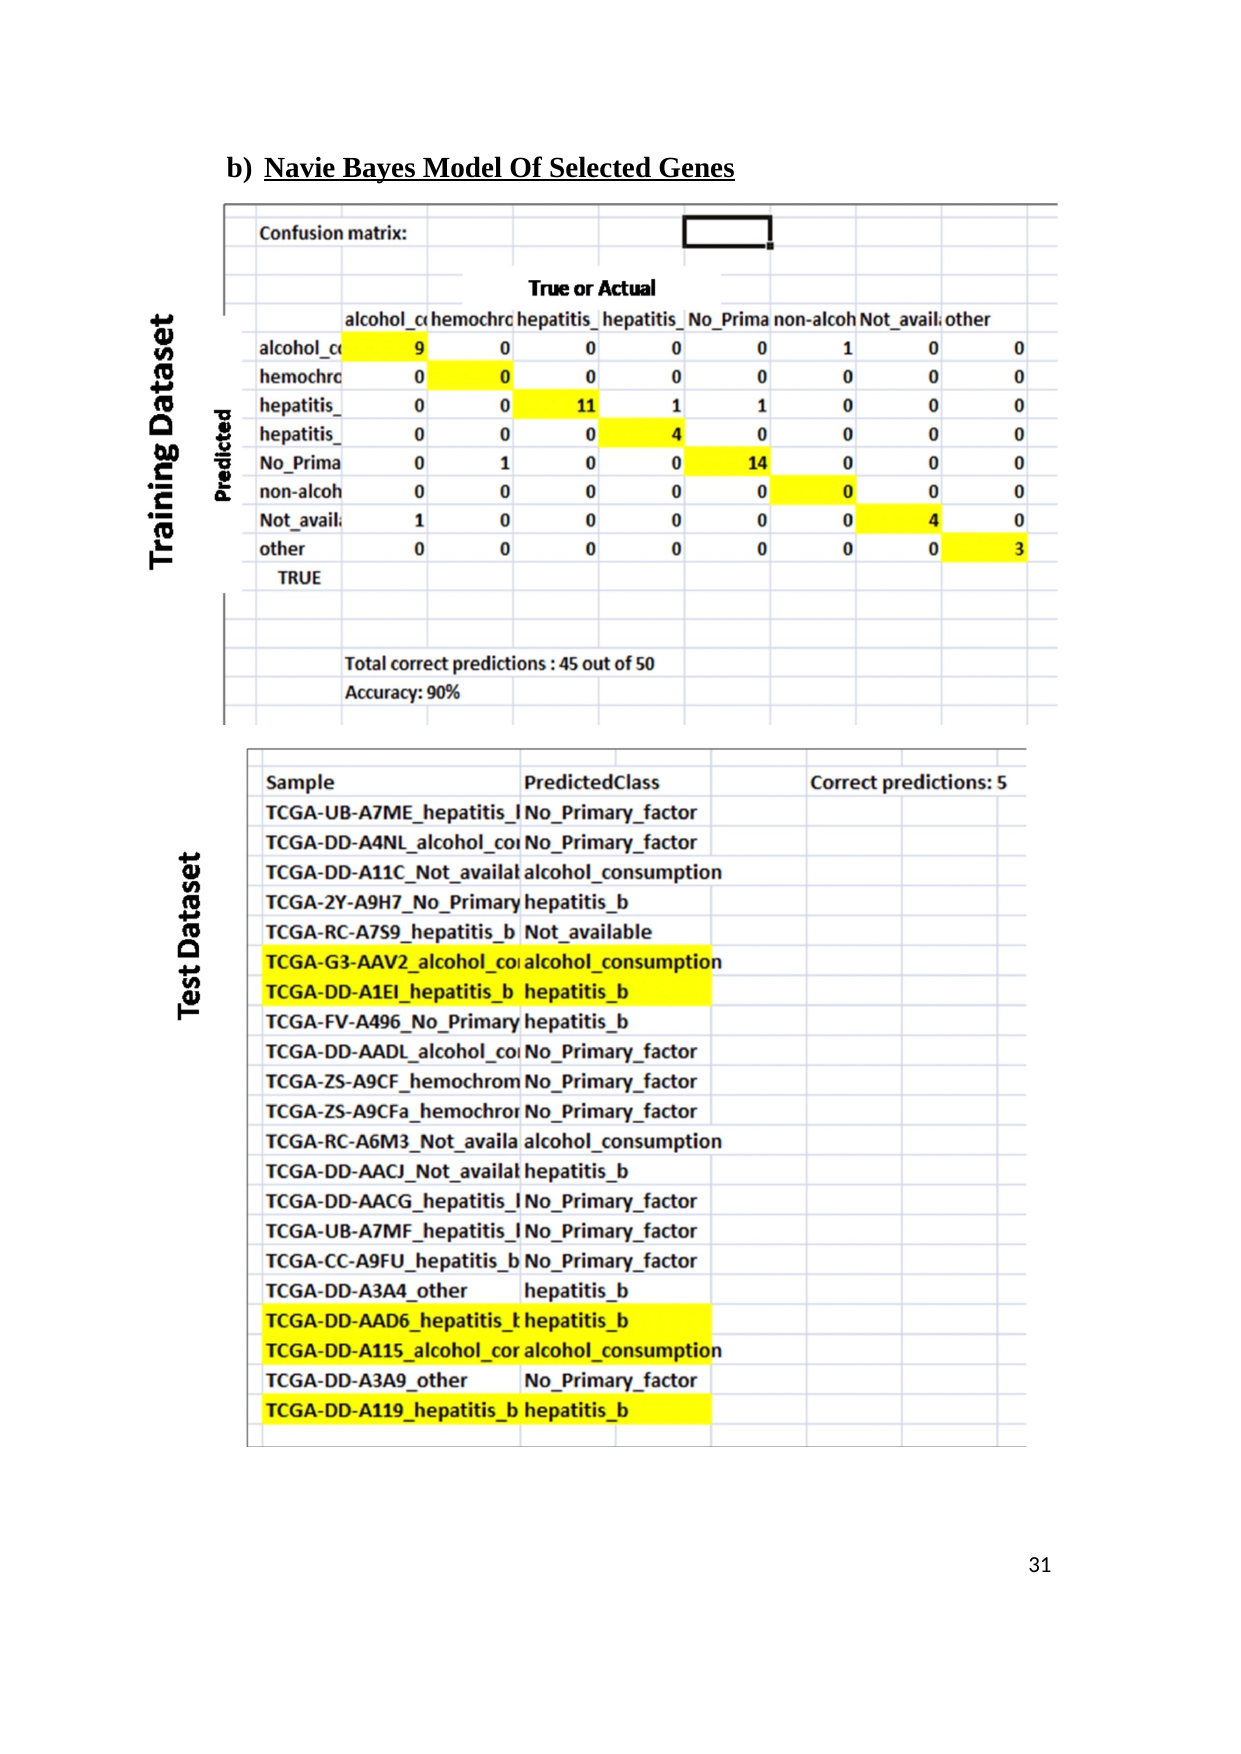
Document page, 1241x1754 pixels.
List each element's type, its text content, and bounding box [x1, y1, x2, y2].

picture [166, 746, 1026, 1447]
picture [141, 203, 1057, 725]
list Navie Bayes Model Of Selected Genes [226, 150, 1051, 183]
